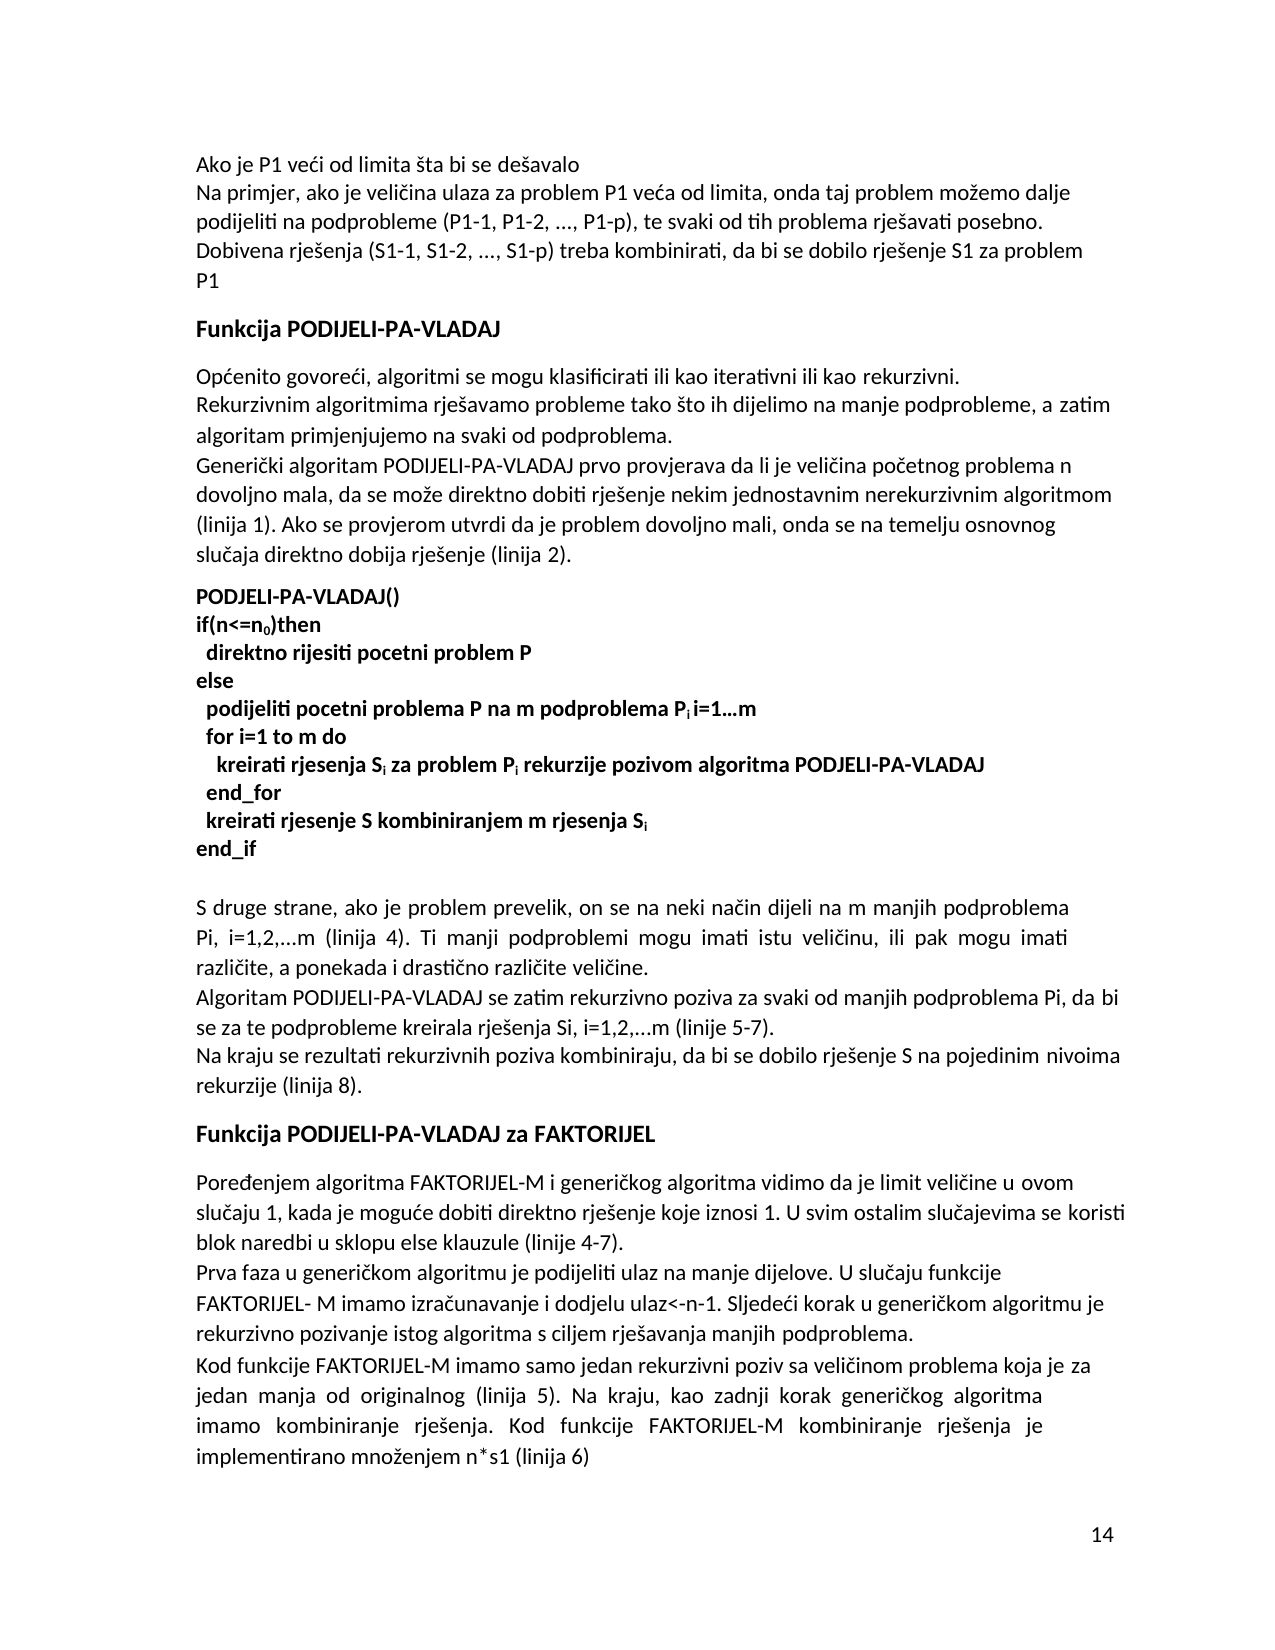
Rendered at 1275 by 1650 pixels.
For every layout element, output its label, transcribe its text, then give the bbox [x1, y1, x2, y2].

text Na kraju se rezultati rekurzivnih poziva kombiniraju, da bi se dobilo rješenje S na pojedinim nivoima [196, 1042, 1137, 1069]
text if(n<=n0)then [196, 610, 1137, 638]
text PODJELI-PA-VLADAJ() [196, 582, 1137, 610]
text blok naredbi u sklopu else klauzule (linije 4-7). [196, 1228, 1137, 1256]
text Generički algoritam PODIJELI-PA-VLADAJ prvo provjerava da li je veličina početnog problema n dovoljno mala, da se može direktno dobiti rješenje nekim jednostavnim nerekurzivnim algoritmom (linija 1). Ako se provjerom utvrdi da je problem dovoljno mali, onda se na temelju osnovnog slučaja direktno dobija rješenje (linija 2). [196, 451, 1118, 568]
text Poređenjem algoritma FAKTORIJEL-M i generičkog algoritma vidimo da je limit veličine u ovom [196, 1168, 1137, 1196]
text rekurzije (linija 8). [196, 1071, 1137, 1099]
text Prva faza u generičkom algoritmu je podijeliti ulaz na manje dijelove. U slučaju funkcije FAKTORIJEL- M imamo izračunavanje i dodjelu ulaz<-n-1. Sljedeći korak u generičkom algoritmu je rekurzivno pozivanje istog algoritma s ciljem rješavanja manjih podproblema. [196, 1258, 1116, 1347]
text algoritam primjenjujemo na svaki od podproblema. [196, 421, 1137, 449]
text kreirati rjesenja Si za problem Pi rekurzije pozivom algoritma PODJELI-PA-VLADAJ [196, 751, 1137, 778]
text S druge strane, ako je problem prevelik, on se na neki način dijeli na m manjih podproblema Pi, i=1,2,...m (linija 4). Ti manji podproblemi mogu imati istu veličinu, ili pak mogu imati različite, a ponekada i drastično različite veličine. [196, 893, 1071, 981]
text Općenito govoreći, algoritmi se mogu klasificirati ili kao iterativni ili kao rekurzivni. [196, 362, 1137, 391]
text se za te podprobleme kreirala rješenja Si, i=1,2,...m (linije 5-7). [196, 1013, 1137, 1042]
text else [196, 666, 1137, 694]
text podijeliti pocetni problema P na m podproblema Pi i=1…m [196, 694, 1137, 722]
text for i=1 to m do [196, 722, 1137, 751]
text Algoritam PODIJELI-PA-VLADAJ se zatim rekurzivno poziva za svaki od manjih podproblema Pi, da bi [196, 983, 1137, 1012]
text kreirati rjesenje S kombiniranjem m rjesenja Si [196, 807, 1137, 834]
text Na primjer, ako je veličina ulaza za problem P1 veća od limita, onda taj problem možemo dalje podijeliti na podprobleme (P1-1, P1-2, ..., P1-p), te svaki od tih problema rješavati posebno. Dobivena rješenja (S1-1, S1-2, ..., S1-p) treba kombinirati, da bi se dobilo rješenje S1 za problem P1 [196, 178, 1105, 294]
text Ako je P1 veći od limita šta bi se dešavalo [196, 150, 1137, 178]
text end_for [196, 778, 1137, 807]
subtitle Funkcija PODIJELI-PA-VLADAJ za FAKTORIJEL [196, 1118, 1137, 1149]
text Rekurzivnim algoritmima rješavamo probleme tako što ih dijelimo na manje podprobleme, a zatim [196, 391, 1137, 418]
subtitle Funkcija PODIJELI-PA-VLADAJ [196, 313, 1137, 343]
text Kod funkcije FAKTORIJEL-M imamo samo jedan rekurzivni poziv sa veličinom problema koja je za [196, 1349, 1137, 1379]
text end_if [196, 834, 1137, 863]
text slučaju 1, kada je moguće dobiti direktno rješenje koje iznosi 1. U svim ostalim slučajevima se koristi [196, 1198, 1137, 1226]
text direktno rijesiti pocetni problem P [196, 638, 1137, 666]
text jedan manja od originalnog (linija 5). Na kraju, kao zadnji korak generičkog algoritma imamo kombiniranje rješenja. Kod funkcije FAKTORIJEL-M kombiniranje rješenja je implementirano množenjem n*s1 (linija 6) [196, 1381, 1044, 1470]
